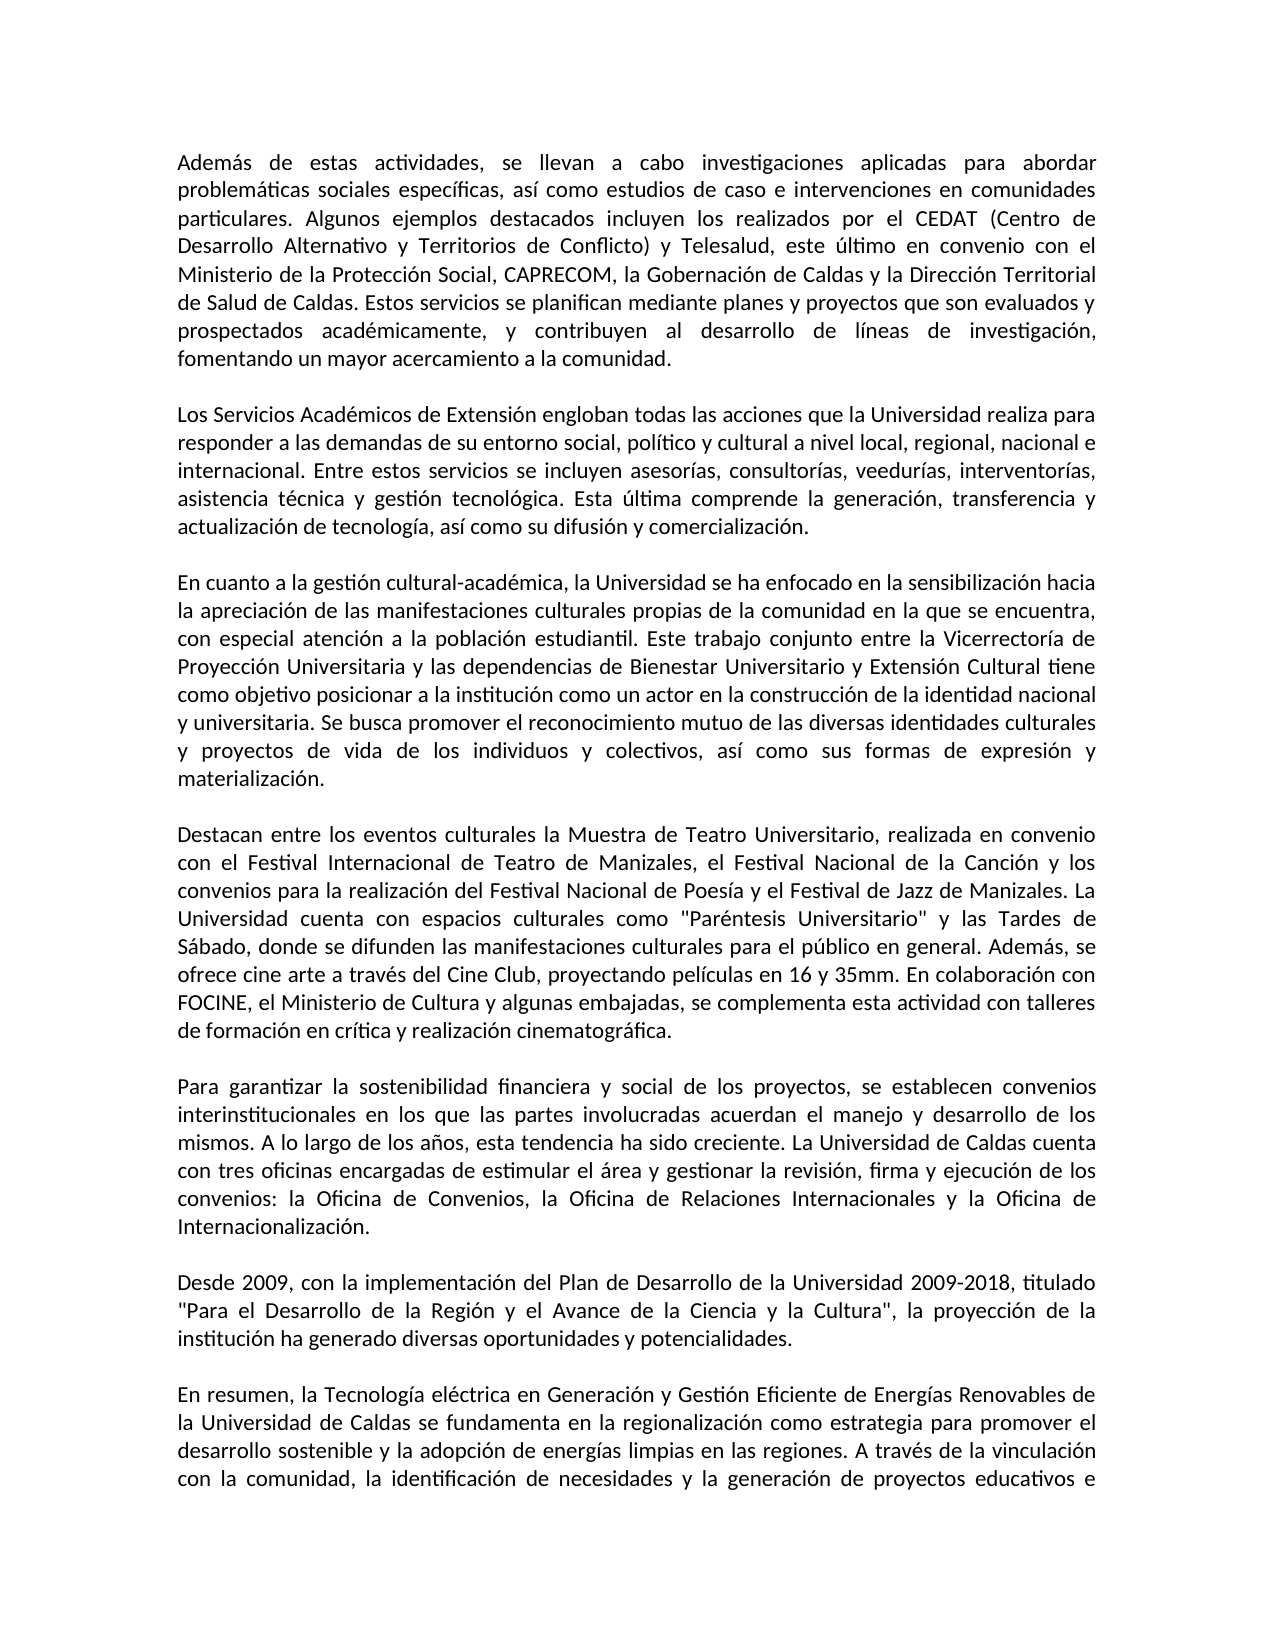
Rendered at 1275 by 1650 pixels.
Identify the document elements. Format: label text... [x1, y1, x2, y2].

text En cuanto a la gestión cultural-académica, la Universidad se ha enfocado en la sensibilización hacia la apreciación de las manifestaciones culturales propias de la comunidad en la que se encuentra, con especial atención a la población estudiantil. Este trabajo conjunto entre la Vicerrectoría de Proyección Universitaria y las dependencias de Bienestar Universitario y Extensión Cultural tiene como objetivo posicionar a la institución como un actor en la construcción de la identidad nacional y universitaria. Se busca promover el reconocimiento mutuo de las diversas identidades culturales y proyectos de vida de los individuos y colectivos, así como sus formas de expresión y materialización. [177, 568, 1098, 792]
text Los Servicios Académicos de Extensión engloban todas las acciones que la Universidad realiza para responder a las demandas de su entorno social, político y cultural a nivel local, regional, nacional e internacional. Entre estos servicios se incluyen asesorías, consultorías, veedurías, interventorías, asistencia técnica y gestión tecnológica. Esta última comprende la generación, transferencia y actualización de tecnología, así como su difusión y comercialización. [177, 400, 1098, 540]
text Para garantizar la sostenibilidad financiera y social de los proyectos, se establecen convenios interinstitucionales en los que las partes involucradas acuerdan el manejo y desarrollo de los mismos. A lo largo de los años, esta tendencia ha sido creciente. La Universidad de Caldas cuenta con tres oficinas encargadas de estimular el área y gestionar la revisión, firma y ejecución de los convenios: la Oficina de Convenios, la Oficina de Relaciones Internacionales y la Oficina de Internacionalización. [177, 1072, 1098, 1240]
text Desde 2009, con la implementación del Plan de Desarrollo de la Universidad 2009-2018, titulado "Para el Desarrollo de la Región y el Avance de la Ciencia y la Cultura", la proyección de la institución ha generado diversas oportunidades y potencialidades. [177, 1268, 1098, 1352]
text Destacan entre los eventos culturales la Muestra de Teatro Universitario, realizada en convenio con el Festival Internacional de Teatro de Manizales, el Festival Nacional de la Canción y los convenios para la realización del Festival Nacional de Poesía y el Festival de Jazz de Manizales. La Universidad cuenta con espacios culturales como "Paréntesis Universitario" y las Tardes de Sábado, donde se difunden las manifestaciones culturales para el público en general. Además, se ofrece cine arte a través del Cine Club, proyectando películas en 16 y 35mm. En colaboración con FOCINE, el Ministerio de Cultura y algunas embajadas, se complementa esta actividad con talleres de formación en crítica y realización cinematográfica. [177, 820, 1098, 1044]
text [177, 1381, 1098, 1493]
text Además de estas actividades, se llevan a cabo investigaciones aplicadas para abordar problemáticas sociales específicas, así como estudios de caso e intervenciones en comunidades particulares. Algunos ejemplos destacados incluyen los realizados por el CEDAT (Centro de Desarrollo Alternativo y Territorios de Conflicto) y Telesalud, este último en convenio con el Ministerio de la Protección Social, CAPRECOM, la Gobernación de Caldas y la Dirección Territorial de Salud de Caldas. Estos servicios se planifican mediante planes y proyectos que son evaluados y prospectados académicamente, y contribuyen al desarrollo de líneas de investigación, fomentando un mayor acercamiento a la comunidad. [177, 148, 1098, 372]
